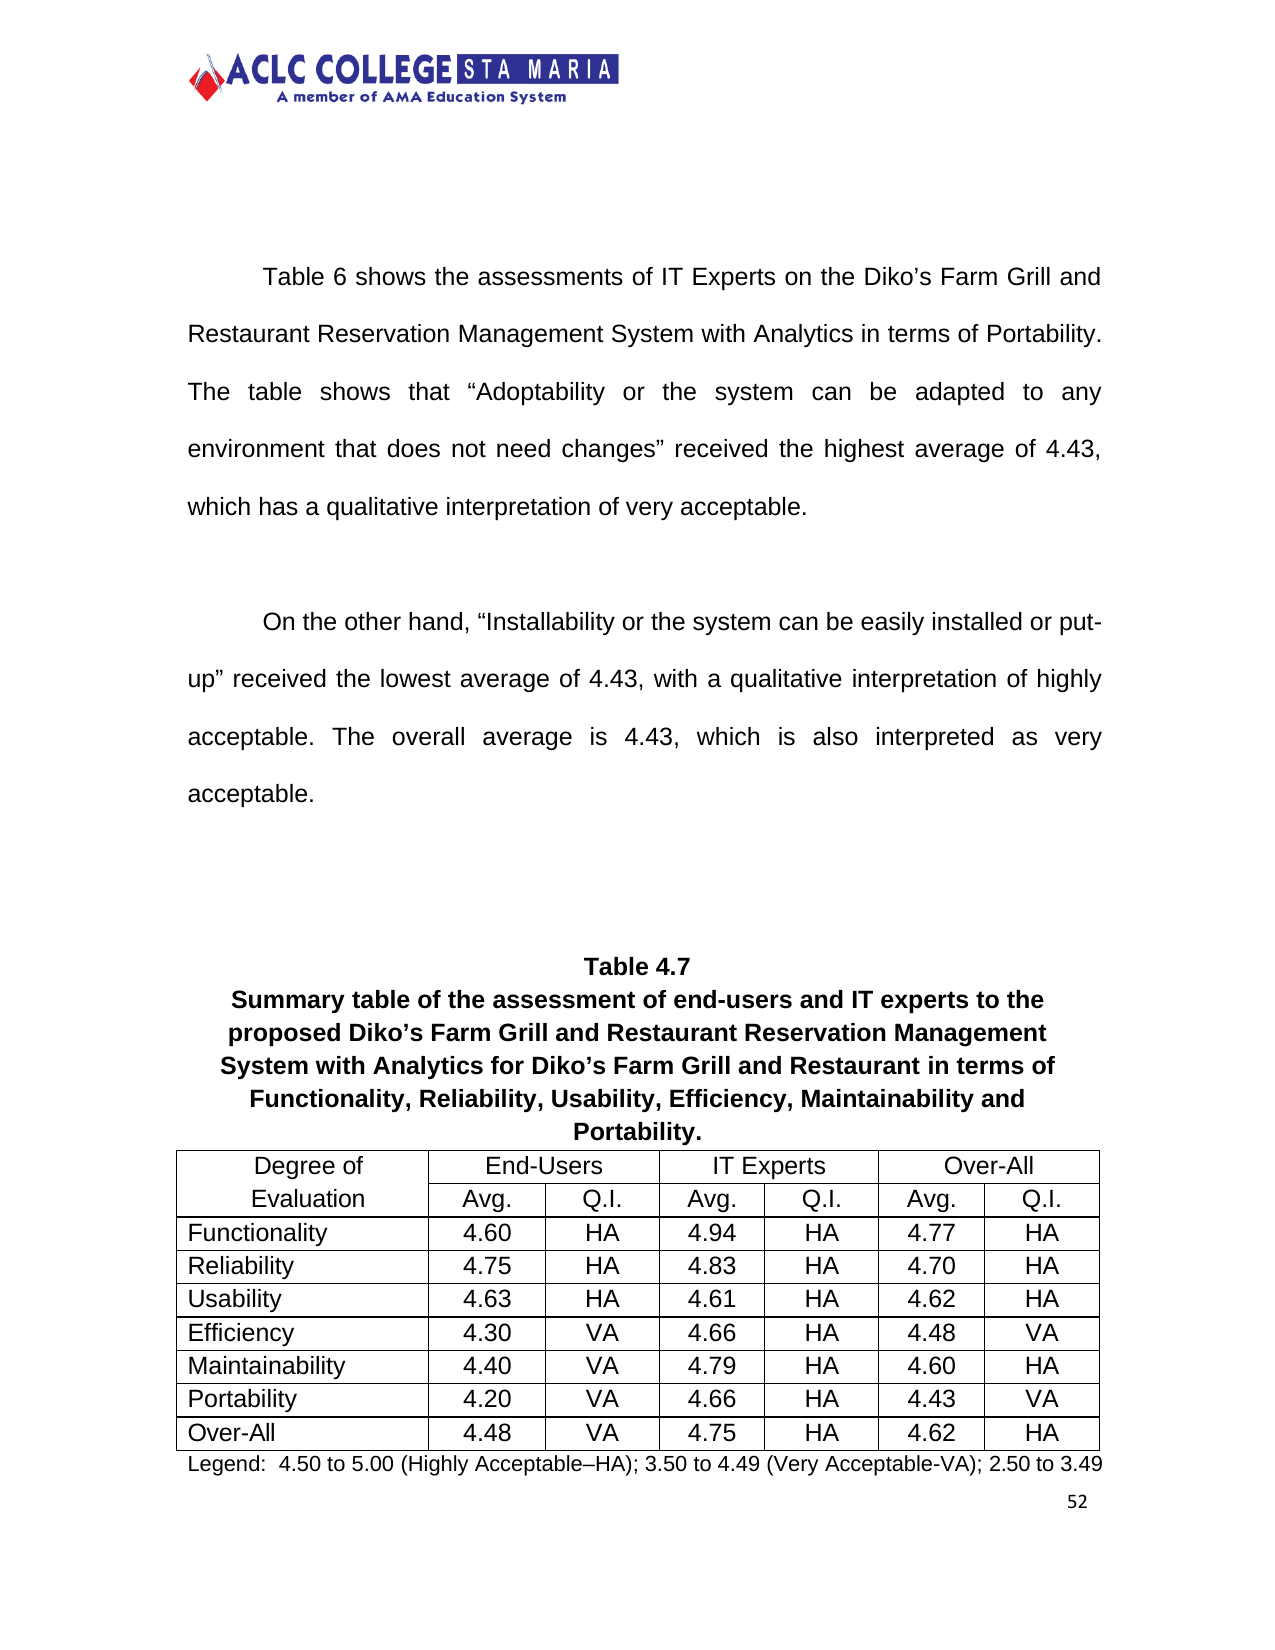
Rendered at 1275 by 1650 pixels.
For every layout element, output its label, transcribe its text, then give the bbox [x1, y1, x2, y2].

text Table 4.7 [187, 952, 1088, 980]
table_cell 4.62 [879, 1284, 984, 1316]
table_cell HA [765, 1284, 878, 1316]
table_cell 4.60 [879, 1351, 984, 1383]
table_cell Q.I. [765, 1184, 878, 1216]
table_cell Portability [177, 1384, 428, 1416]
table_cell 4.75 [660, 1418, 764, 1450]
table_cell HA [985, 1284, 1099, 1316]
table_cell HA [546, 1218, 659, 1250]
table_cell Reliability [177, 1251, 428, 1283]
table_cell Usability [177, 1284, 428, 1316]
table_cell 4.48 [879, 1318, 984, 1350]
table_cell HA [765, 1218, 878, 1250]
table_cell 4.66 [660, 1384, 764, 1416]
table_cell 4.60 [429, 1218, 545, 1250]
table_cell Q.I. [985, 1184, 1099, 1216]
table_cell 4.70 [879, 1251, 984, 1283]
table_cell Over-All [177, 1418, 428, 1450]
table_cell HA [985, 1351, 1099, 1383]
table_cell 4.79 [660, 1351, 764, 1383]
table_cell Q.I. [546, 1184, 659, 1216]
table_cell 4.75 [429, 1251, 545, 1283]
table_cell 4.48 [429, 1418, 545, 1450]
table_cell HA [985, 1418, 1099, 1450]
table_cell VA [985, 1384, 1099, 1416]
table_header Over-All [879, 1151, 1099, 1183]
table_cell HA [985, 1251, 1099, 1283]
table_cell 4.20 [429, 1384, 545, 1416]
table_cell 4.94 [660, 1218, 764, 1250]
table_header IT Experts [660, 1151, 878, 1183]
table_cell HA [546, 1251, 659, 1283]
table_cell 4.66 [660, 1318, 764, 1350]
table_cell 4.62 [879, 1418, 984, 1450]
table_cell HA [546, 1284, 659, 1316]
table_cell 4.83 [660, 1251, 764, 1283]
table_cell 4.30 [429, 1318, 545, 1350]
table_header End-Users [429, 1151, 659, 1183]
table_cell Avg. [879, 1184, 984, 1216]
text Table 6 shows the assessments of IT Experts on the Diko’s Farm Grill and Restaurant Reservation Management System with Analytics in terms of Portability. The table shows that “Adoptability or the system can be adapted to any environment that does not need changes” received the highest average of 4.43, which has a qualitative interpretation of very acceptable. [187, 262, 1103, 520]
table_cell VA [985, 1318, 1099, 1350]
table_header Degree of Evaluation [177, 1151, 428, 1216]
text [187, 1451, 1103, 1476]
table_cell HA [765, 1318, 878, 1350]
picture [187, 37, 618, 110]
table_cell 4.63 [429, 1284, 545, 1316]
table_cell 4.61 [660, 1284, 764, 1316]
table_cell HA [765, 1351, 878, 1383]
table_cell HA [765, 1418, 878, 1450]
table_cell VA [546, 1351, 659, 1383]
table_cell VA [546, 1318, 659, 1350]
table_cell Avg. [660, 1184, 764, 1216]
table_cell HA [765, 1251, 878, 1283]
table_cell 4.40 [429, 1351, 545, 1383]
text On the other hand, “Installability or the system can be easily installed or put-up” received the lowest average of 4.43, with a qualitative interpretation of highly acceptable. The overall average is 4.43, which is also interpreted as very acceptable. [187, 607, 1103, 808]
table_cell VA [546, 1384, 659, 1416]
text Summary table of the assessment of end-users and IT experts to the proposed Diko’s Farm Grill and Restaurant Reservation Management System with Analytics for Diko’s Farm Grill and Restaurant in terms of Functionality, Reliability, Usability, Efficiency, Maintainability and Portability. [187, 985, 1088, 1146]
table_cell Efficiency [177, 1318, 428, 1350]
table_cell Maintainability [177, 1351, 428, 1383]
table_cell 4.43 [879, 1384, 984, 1416]
table_cell HA [985, 1218, 1099, 1250]
table_cell Avg. [429, 1184, 545, 1216]
table_cell Functionality [177, 1218, 428, 1250]
table_cell 4.77 [879, 1218, 984, 1250]
table_cell HA [765, 1384, 878, 1416]
table_cell VA [546, 1418, 659, 1450]
